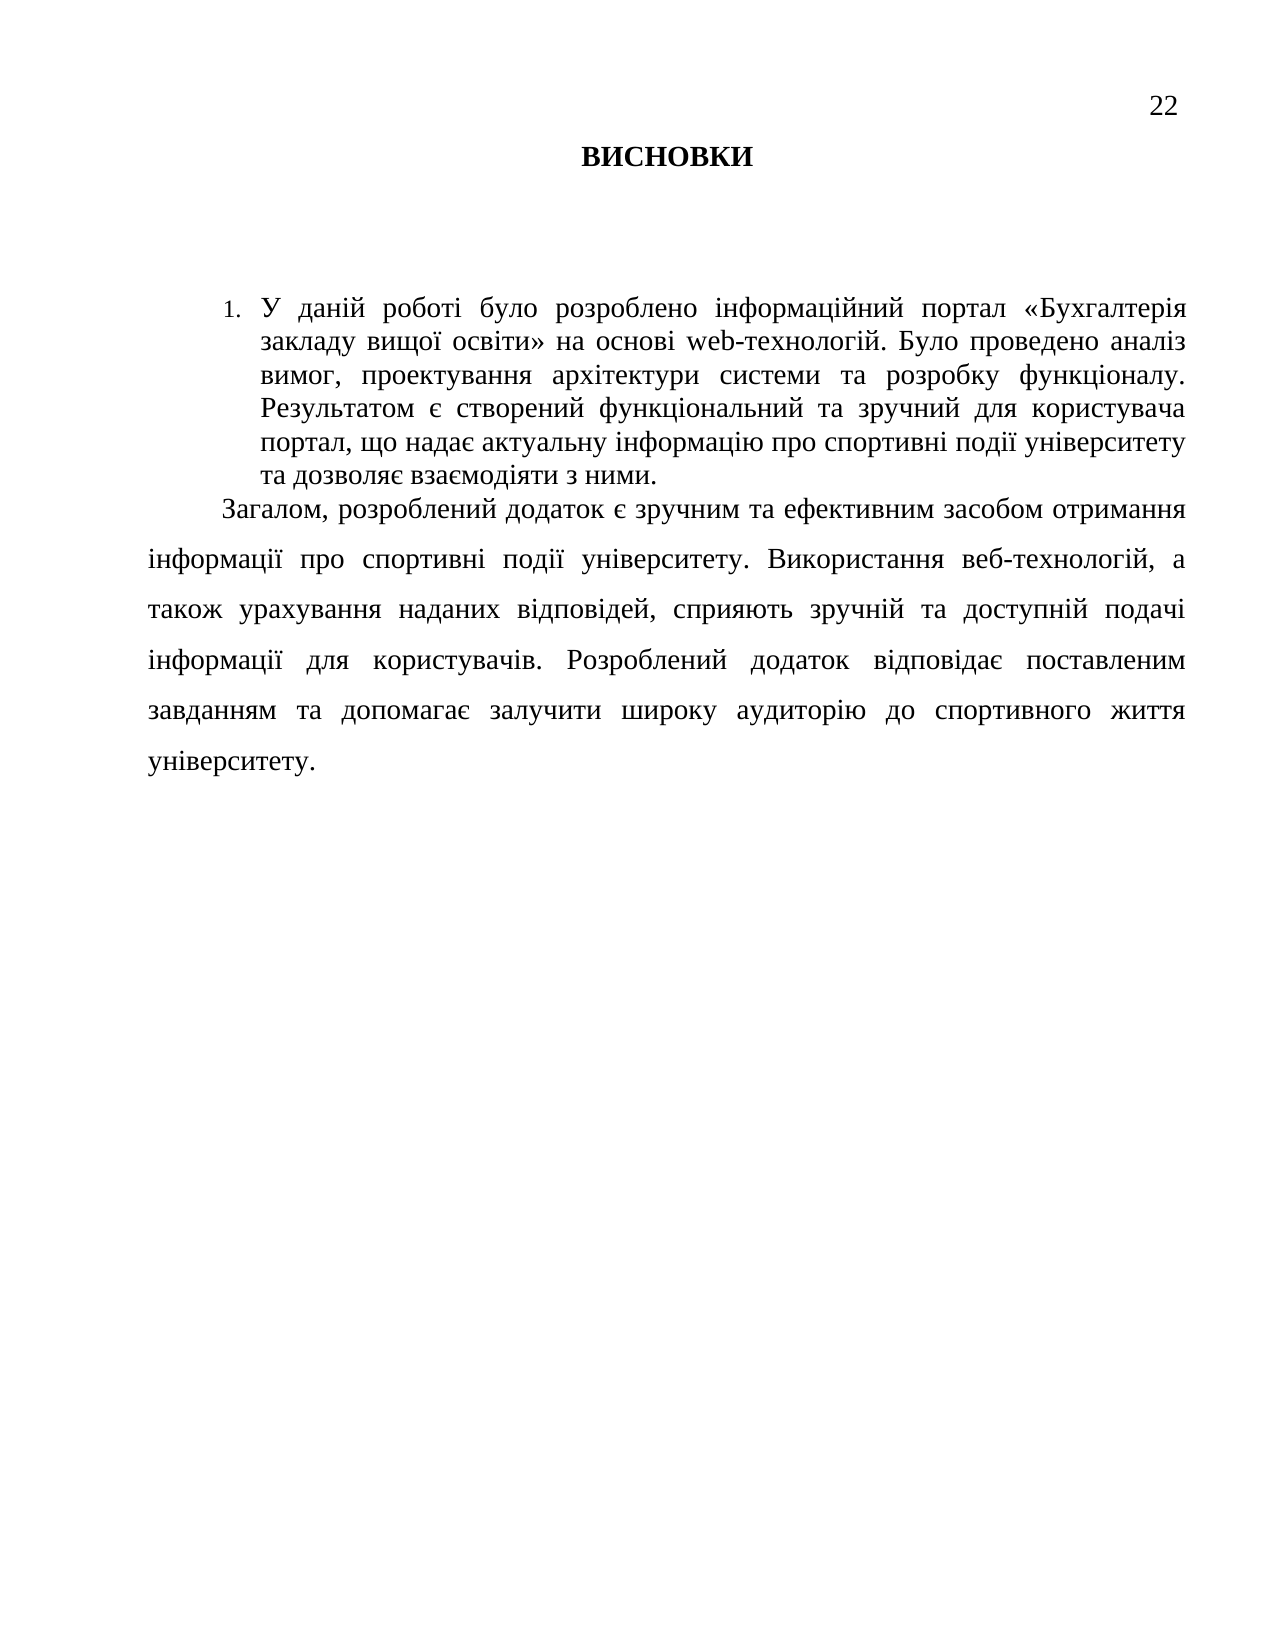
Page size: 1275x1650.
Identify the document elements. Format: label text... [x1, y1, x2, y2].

text Загалом, розроблений додаток є зручним та ефективним засобом отримання інформації про спортивні події університету. Використання веб-технологій, а також урахування наданих відповідей, сприяють зручній та доступній подачі інформації для користувачів. Розроблений додаток відповідає поставленим завданням та допомагає залучити широку аудиторію до спортивного життя університету. [148, 491, 1186, 776]
list У даній роботі було розроблено інформаційний портал «Бухгалтерія закладу вищої освіти» на основі web-технологій. Було проведено аналіз вимог, проектування архітектури системи та розробку функціоналу. Результатом є створений функціональний та зручний для користувача портал, що надає актуальну інформацію про спортивні події університету та дозволяє взаємодіяти з ними. [223, 290, 1186, 491]
subtitle ВИСНОВКИ [148, 139, 1186, 172]
